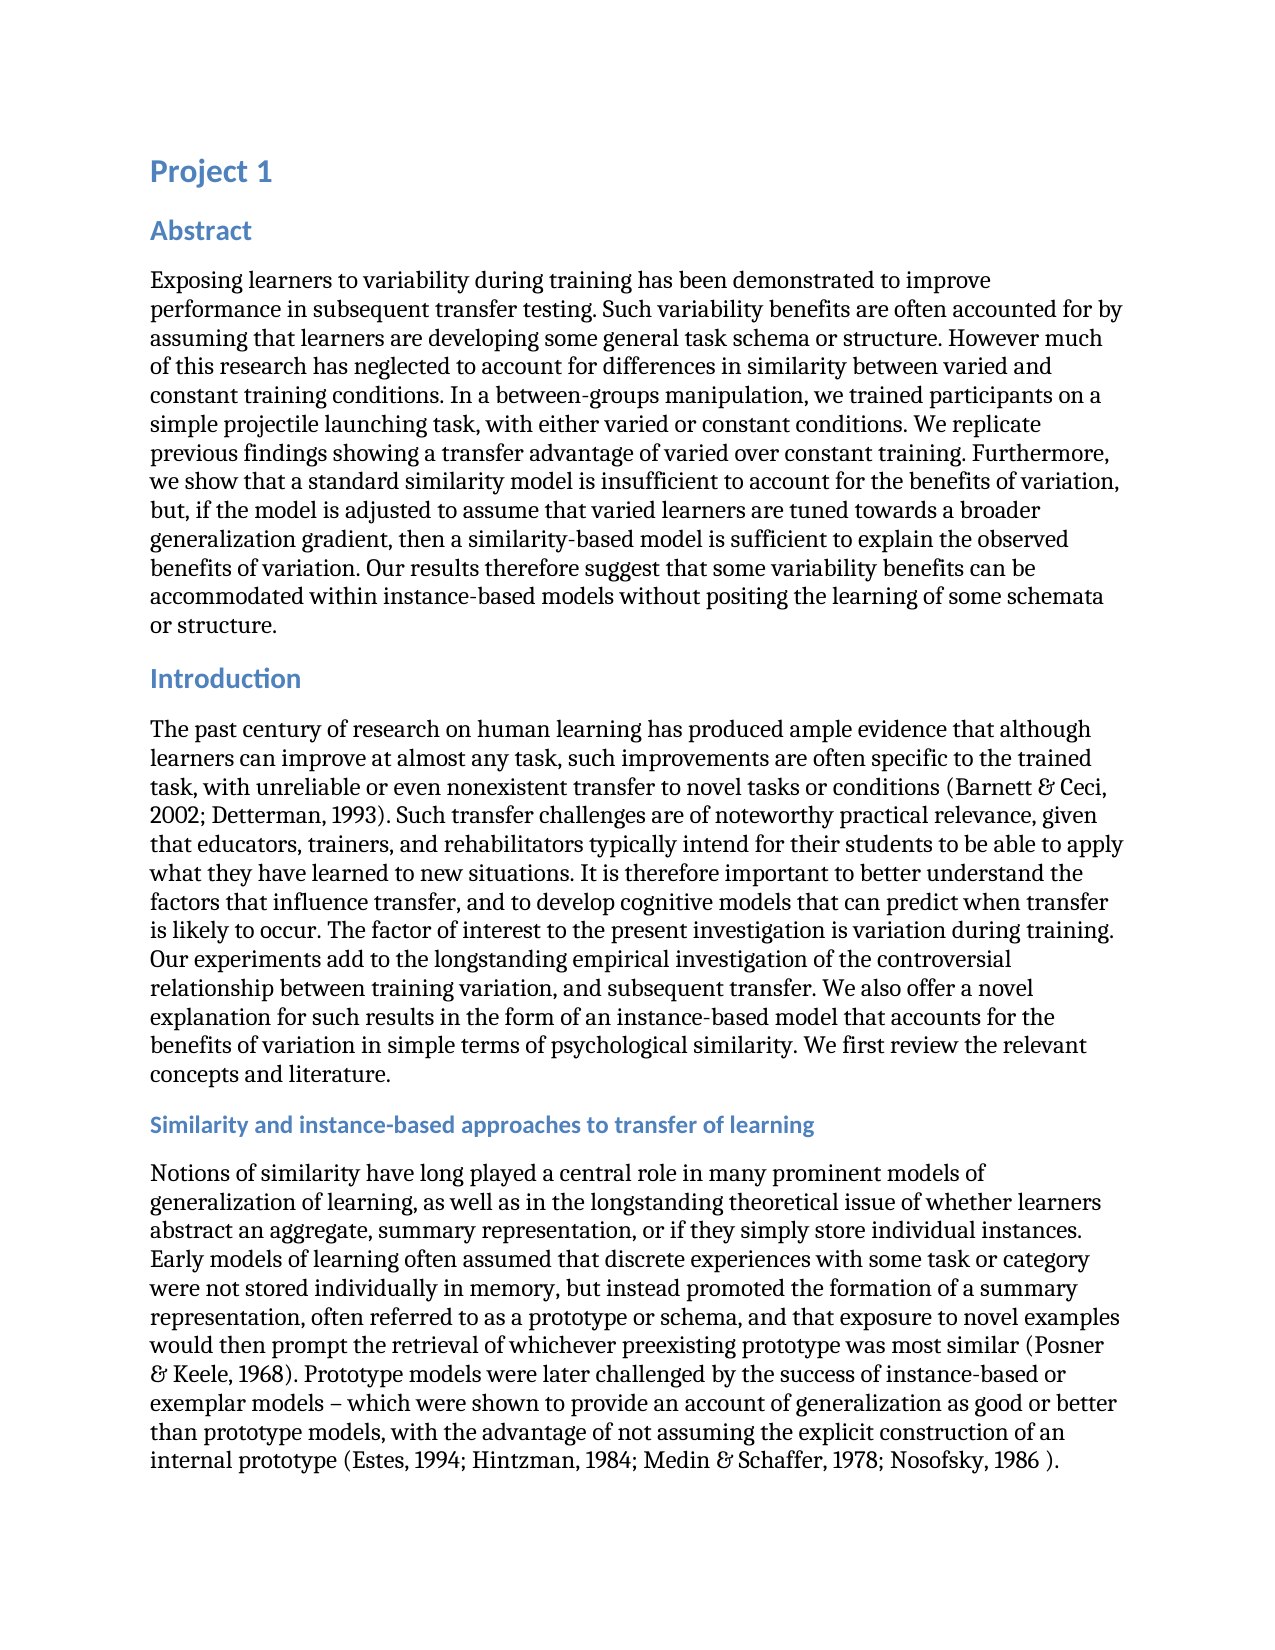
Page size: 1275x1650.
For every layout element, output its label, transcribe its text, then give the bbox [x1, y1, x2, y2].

subtitle Introduction [150, 661, 1125, 696]
subtitle Similarity and instance-based approaches to transfer of learning [150, 1109, 1125, 1140]
subtitle Project 1 [150, 150, 1125, 191]
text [150, 1159, 1125, 1475]
text The past century of research on human learning has produced ample evidence that although learners can improve at almost any task, such improvements are often specific to the trained task, with unreliable or even nonexistent transfer to novel tasks or conditions (Barnett & Ceci, 2002; Detterman, 1993). Such transfer challenges are of noteworthy practical relevance, given that educators, trainers, and rehabilitators typically intend for their students to be able to apply what they have learned to new situations. It is therefore important to better understand the factors that influence transfer, and to develop cognitive models that can predict when transfer is likely to occur. The factor of interest to the present investigation is variation during training. Our experiments add to the longstanding empirical investigation of the controversial relationship between training variation, and subsequent transfer. We also offer a novel explanation for such results in the form of an instance-based model that accounts for the benefits of variation in simple terms of psychological similarity. We first review the relevant concepts and literature. [150, 715, 1125, 1089]
text Exposing learners to variability during training has been demonstrated to improve performance in subsequent transfer testing. Such variability benefits are often accounted for by assuming that learners are developing some general task schema or structure. However much of this research has neglected to account for differences in similarity between varied and constant training conditions. In a between-groups manipulation, we trained participants on a simple projectile launching task, with either varied or constant conditions. We replicate previous findings showing a transfer advantage of varied over constant training. Furthermore, we show that a standard similarity model is insufficient to account for the benefits of variation, but, if the model is adjusted to assume that varied learners are tuned towards a broader generalization gradient, then a similarity-based model is sufficient to explain the observed benefits of variation. Our results therefore suggest that some variability benefits can be accommodated within instance-based models without positing the learning of some schemata or structure. [150, 266, 1125, 640]
subtitle Abstract [150, 212, 1125, 247]
